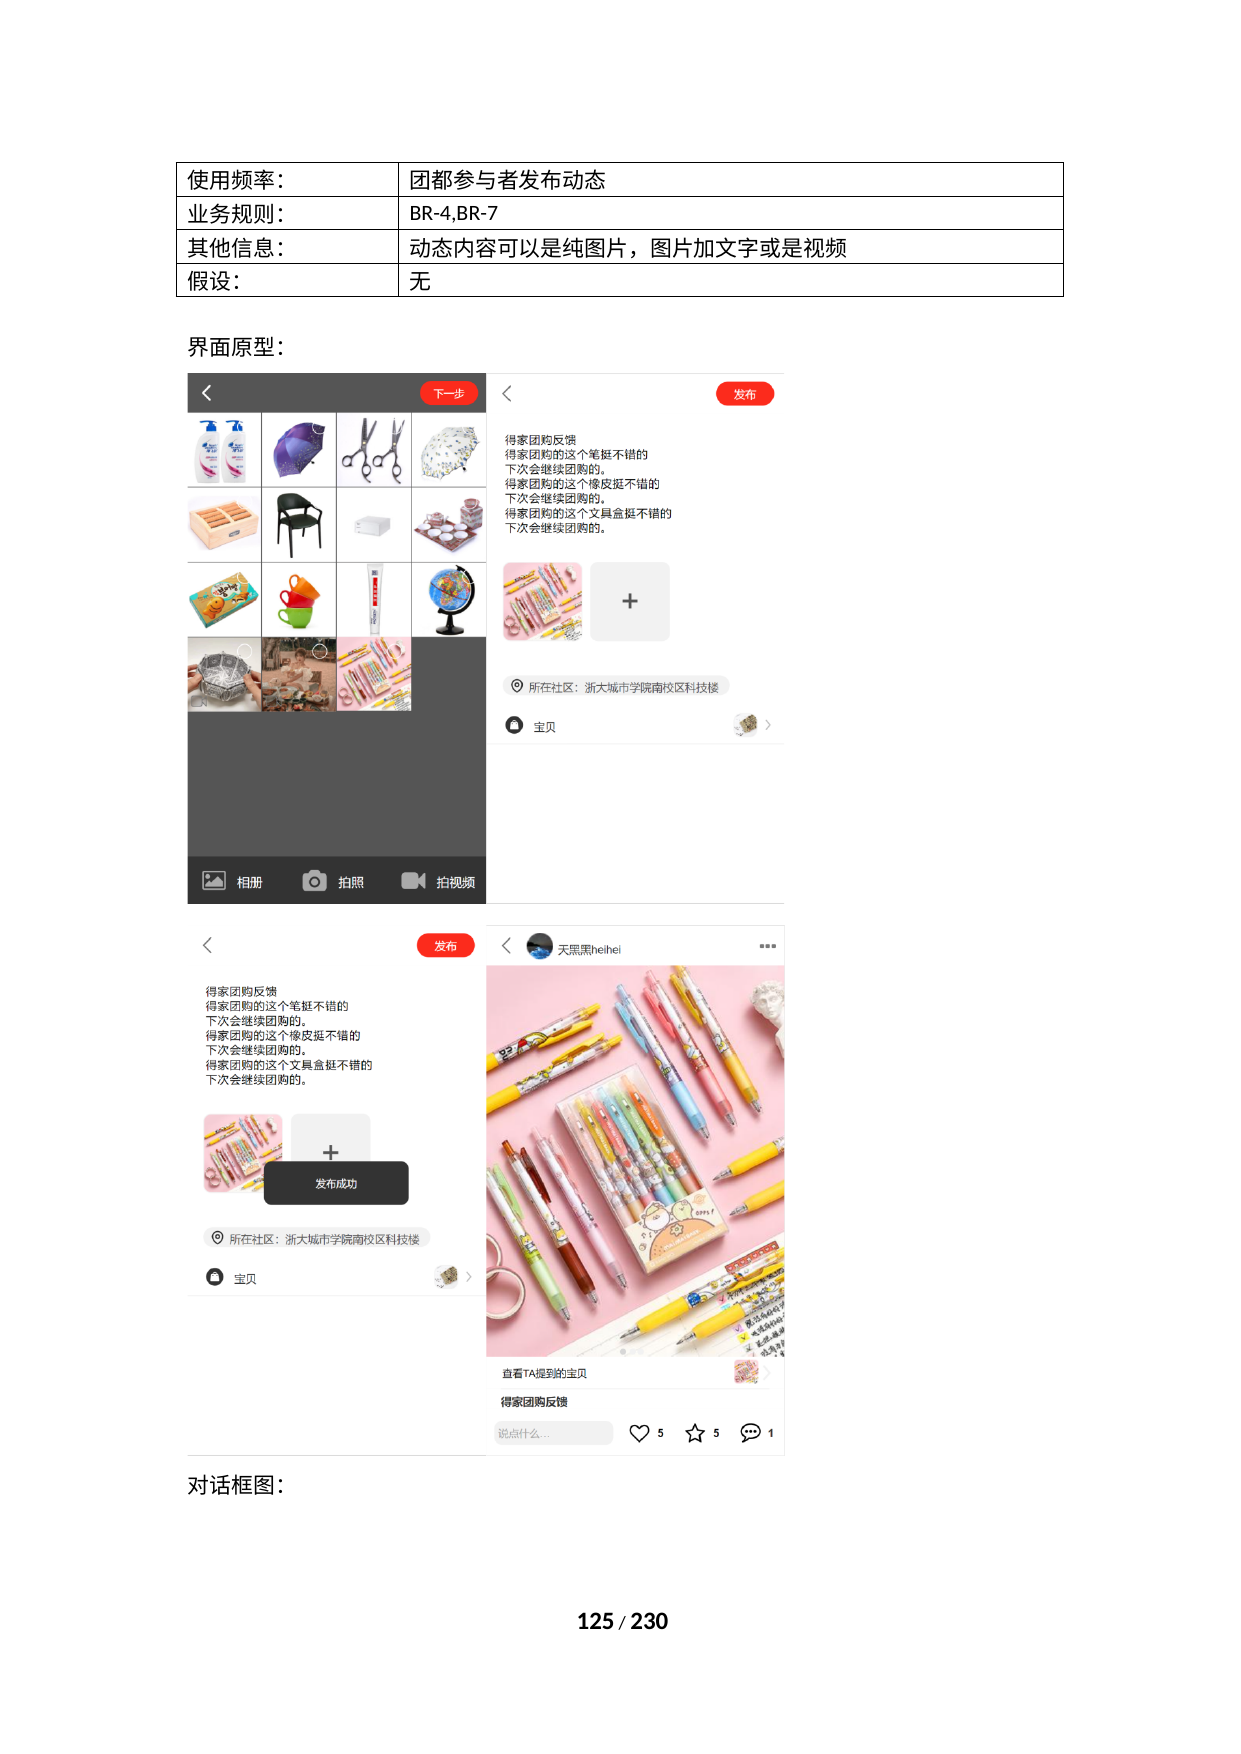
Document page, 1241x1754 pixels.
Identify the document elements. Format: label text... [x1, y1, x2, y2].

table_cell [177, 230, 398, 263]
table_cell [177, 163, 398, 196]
picture [187, 925, 785, 1456]
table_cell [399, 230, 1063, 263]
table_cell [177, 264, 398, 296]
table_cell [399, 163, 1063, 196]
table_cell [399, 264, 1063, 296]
text 对话框图： [187, 1467, 1053, 1500]
text 界面原型： [187, 330, 1053, 362]
picture [187, 373, 785, 904]
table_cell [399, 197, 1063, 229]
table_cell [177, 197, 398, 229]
